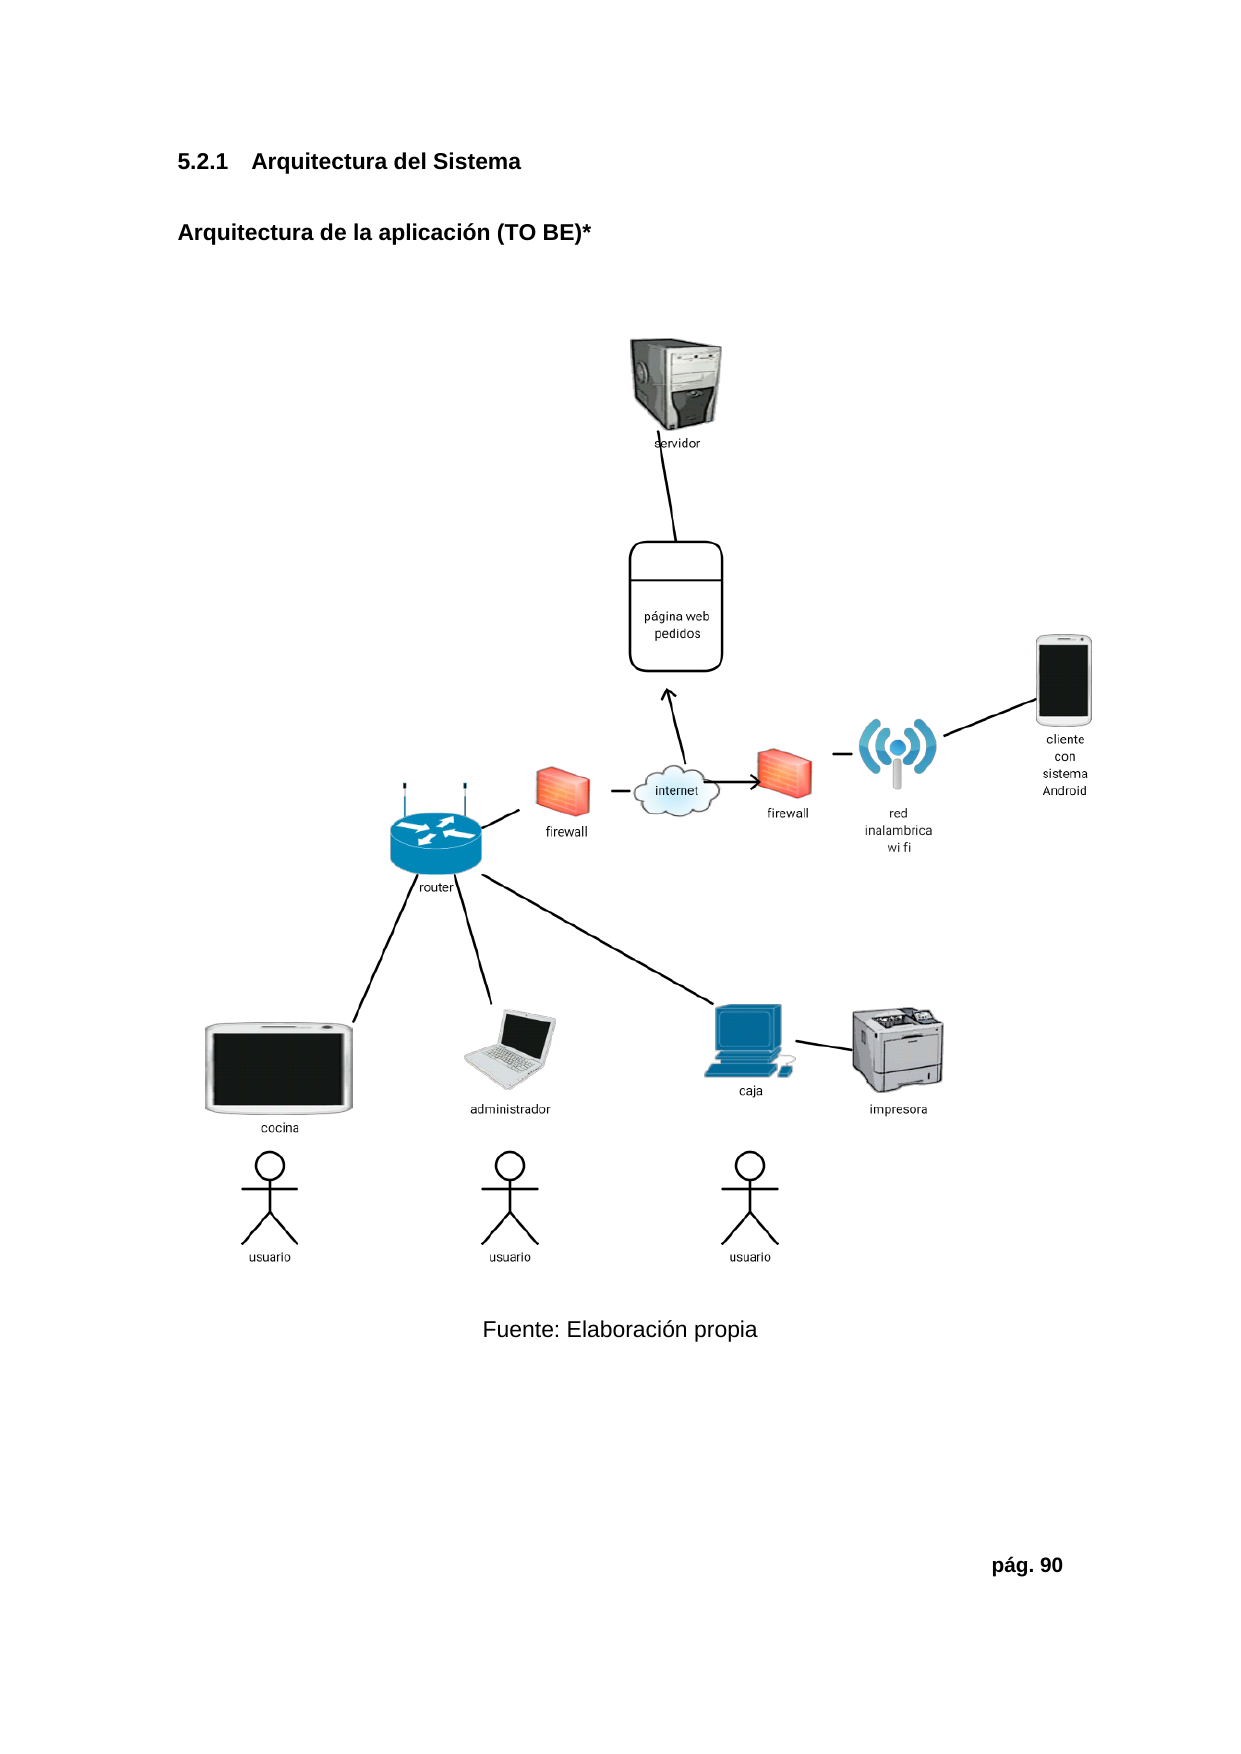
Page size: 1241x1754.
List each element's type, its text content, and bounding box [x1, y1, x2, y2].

text 5.2.1 Arquitectura del Sistema [177, 148, 1063, 174]
text Fuente: Elaboración propia [177, 1316, 1063, 1342]
text Arquitectura de la aplicación (TO BE)* [177, 218, 1063, 245]
picture [177, 310, 1119, 1298]
